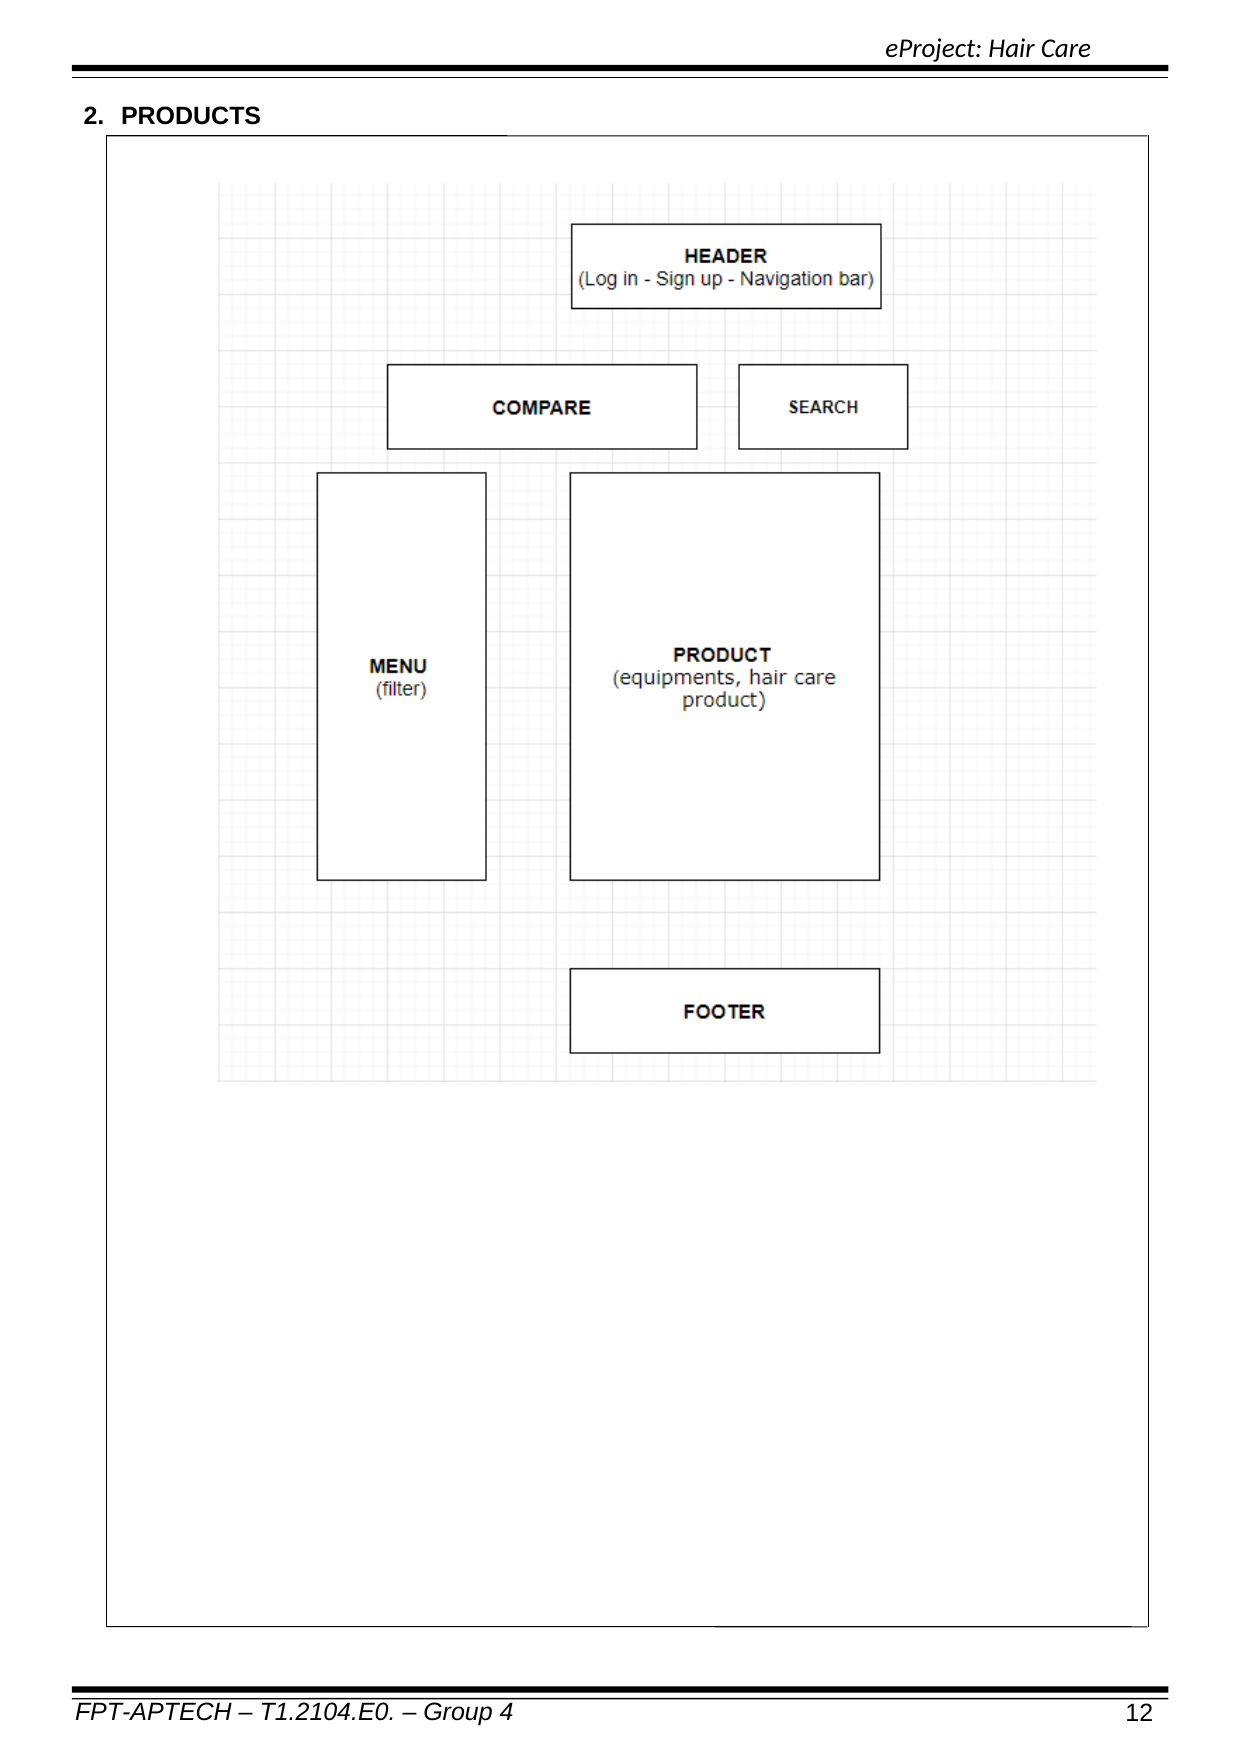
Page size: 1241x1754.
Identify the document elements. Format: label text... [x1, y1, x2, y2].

picture [217, 183, 1097, 1082]
list PRODUCTS [83, 101, 1203, 130]
